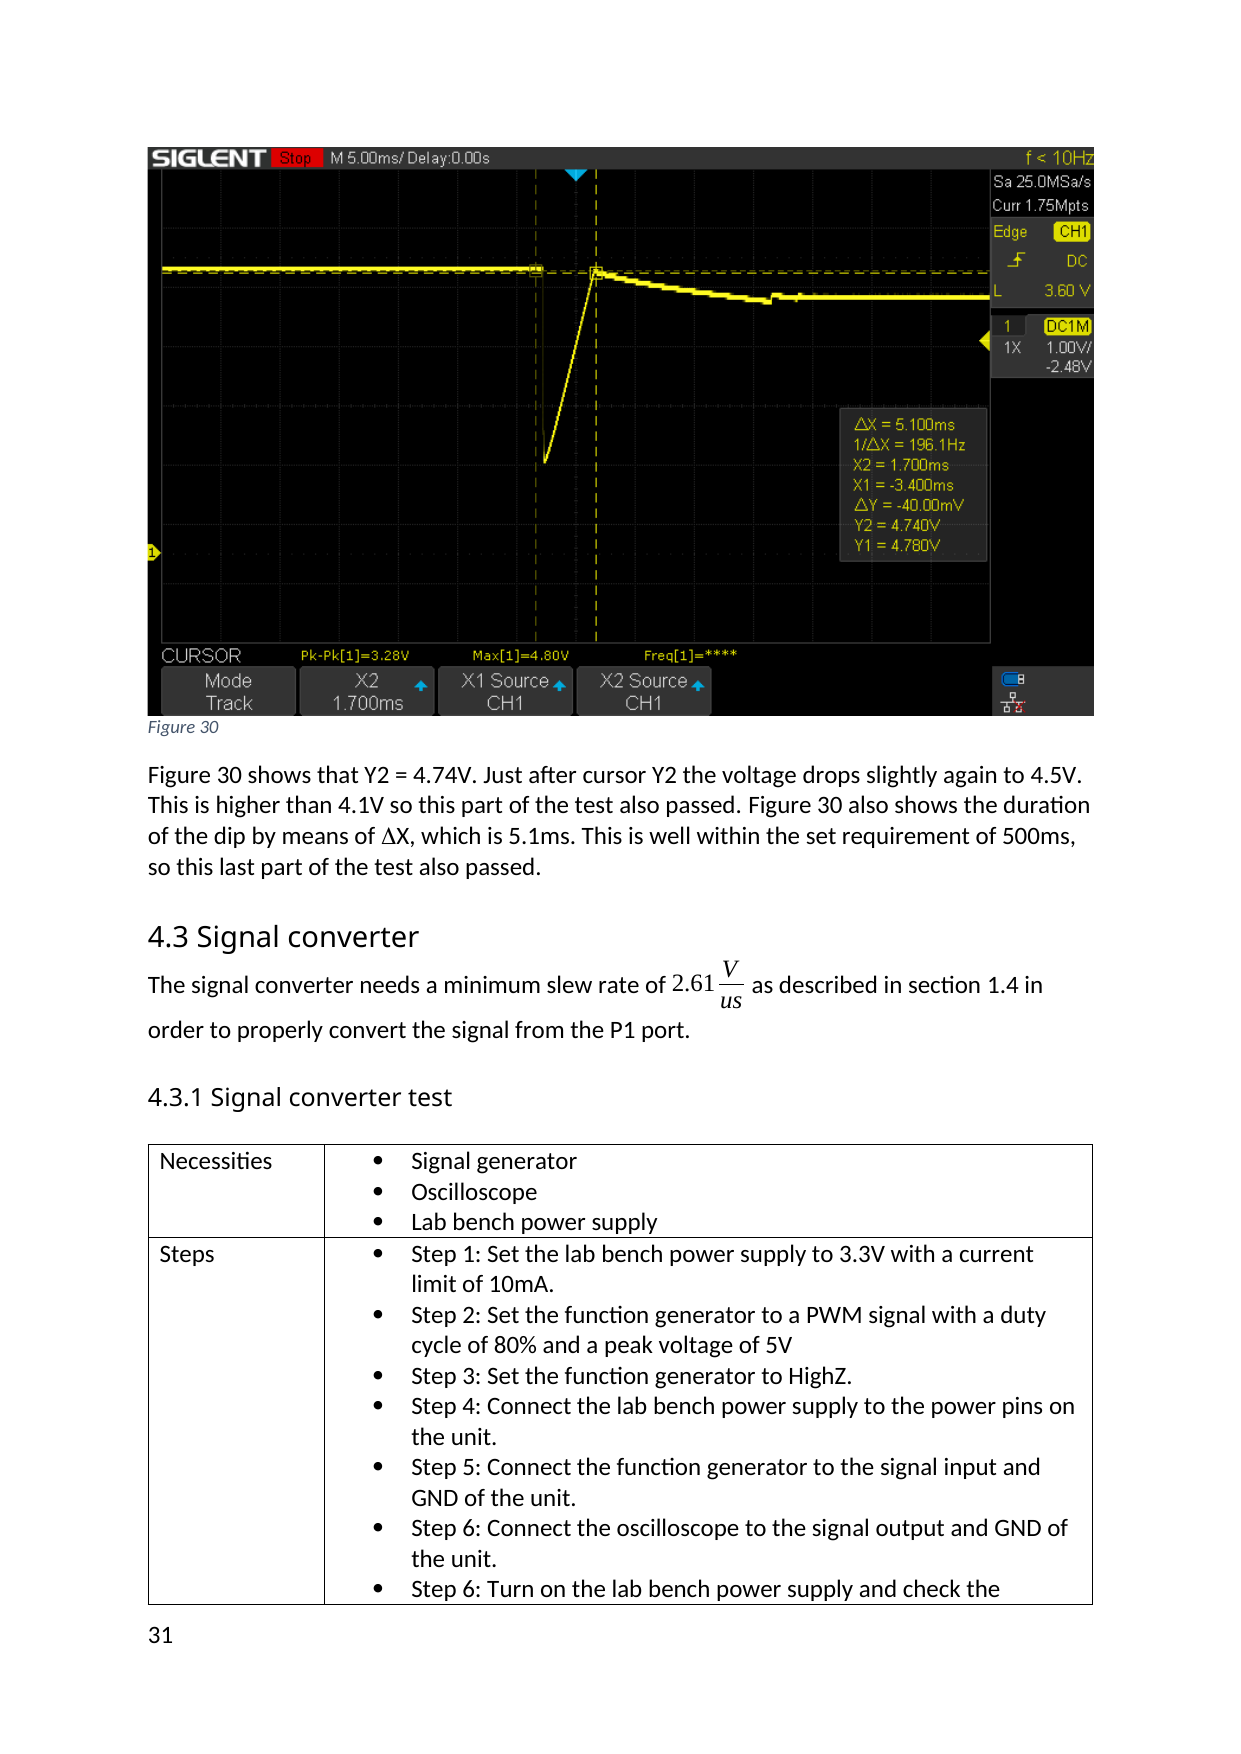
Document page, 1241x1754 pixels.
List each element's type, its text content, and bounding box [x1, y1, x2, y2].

table_header Necessities [149, 1145, 324, 1237]
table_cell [325, 1238, 1092, 1604]
text The signal converter needs a minimum slew rate of as described in section 1.4 in order to properly convert the signal from the P1 port. [148, 956, 1093, 1045]
table_header Signal generator Oscilloscope Lab bench power supply [325, 1145, 1092, 1237]
text Figure 30 shows that Y2 = 4.74V. Just after cursor Y2 the voltage drops slightly again to 4.5V. This is higher than 4.1V so this part of the test also passed. Figure 30 also shows the duration of the dip by means of X, which is 5.1ms. This is well within the set requirement of 500ms, so this last part of the test also passed. [148, 759, 1093, 881]
subtitle 4.3.1 Signal converter test [148, 1080, 1093, 1114]
text Figure 30 [148, 716, 1093, 738]
subtitle 4.3 Signal converter [148, 916, 1093, 956]
picture [147, 147, 1094, 716]
table_cell Steps [149, 1238, 324, 1604]
